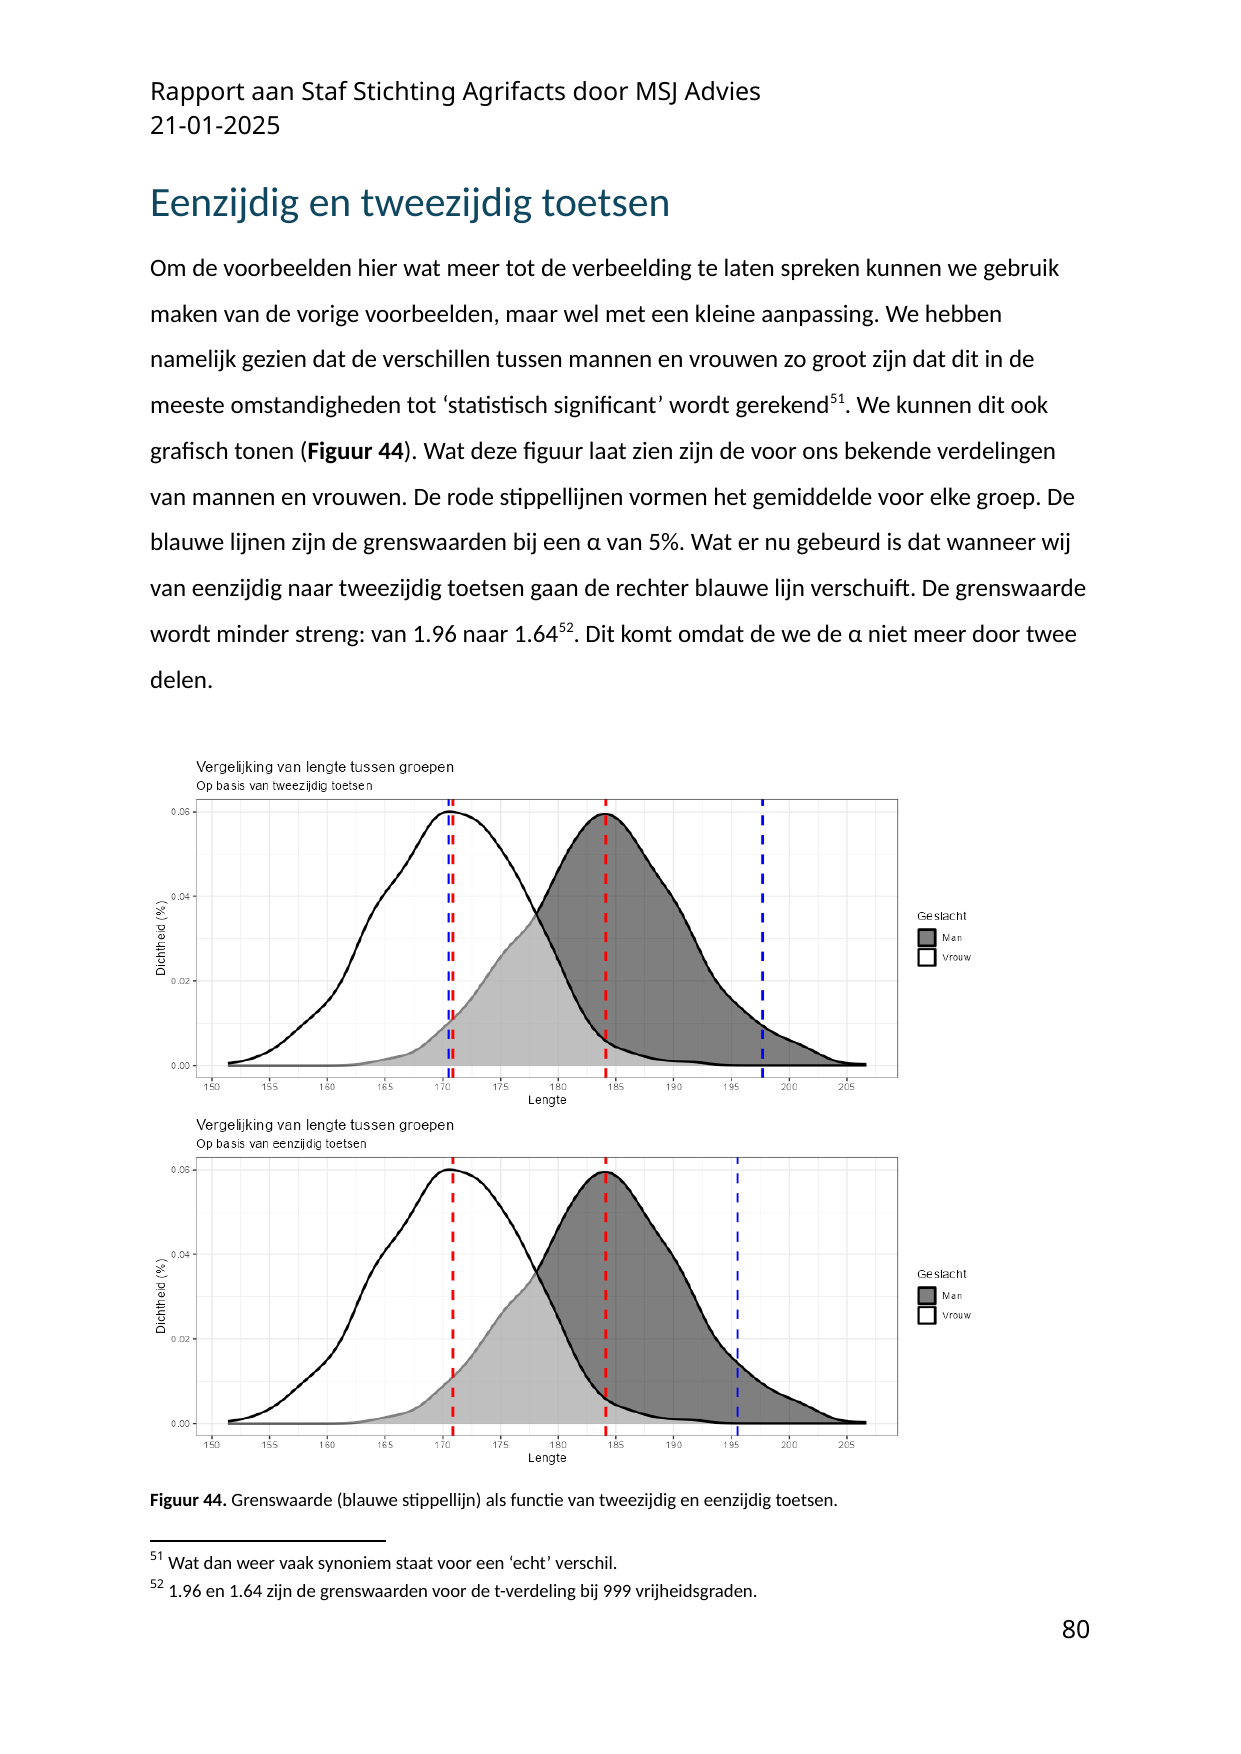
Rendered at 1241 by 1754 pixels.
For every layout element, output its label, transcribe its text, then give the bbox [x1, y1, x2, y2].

subtitle Eenzijdig en tweezijdig toetsen [150, 176, 1090, 227]
picture [150, 755, 984, 1471]
text Figuur 44. Grenswaarde (blauwe stippellijn) als functie van tweezijdig en eenzijdig toetsen. [150, 1488, 1090, 1511]
text Om de voorbeelden hier wat meer tot de verbeelding te laten spreken kunnen we gebruik maken van de vorige voorbeelden, maar wel met een kleine aanpassing. We hebben namelijk gezien dat de verschillen tussen mannen en vrouwen zo groot zijn dat dit in de meeste omstandigheden tot ‘statistisch significant’ wordt gerekend. We kunnen dit ook grafisch tonen (Figuur 44). Wat deze figuur laat zien zijn de voor ons bekende verdelingen van mannen en vrouwen. De rode stippellijnen vormen het gemiddelde voor elke groep. De blauwe lijnen zijn de grenswaarden bij een α van 5%. Wat er nu gebeurd is dat wanneer wij van eenzijdig naar tweezijdig toetsen gaan de rechter blauwe lijn verschuift. De grenswaarde wordt minder streng: van 1.96 naar 1.64. Dit komt omdat de we de α niet meer door twee delen. [150, 252, 1090, 694]
